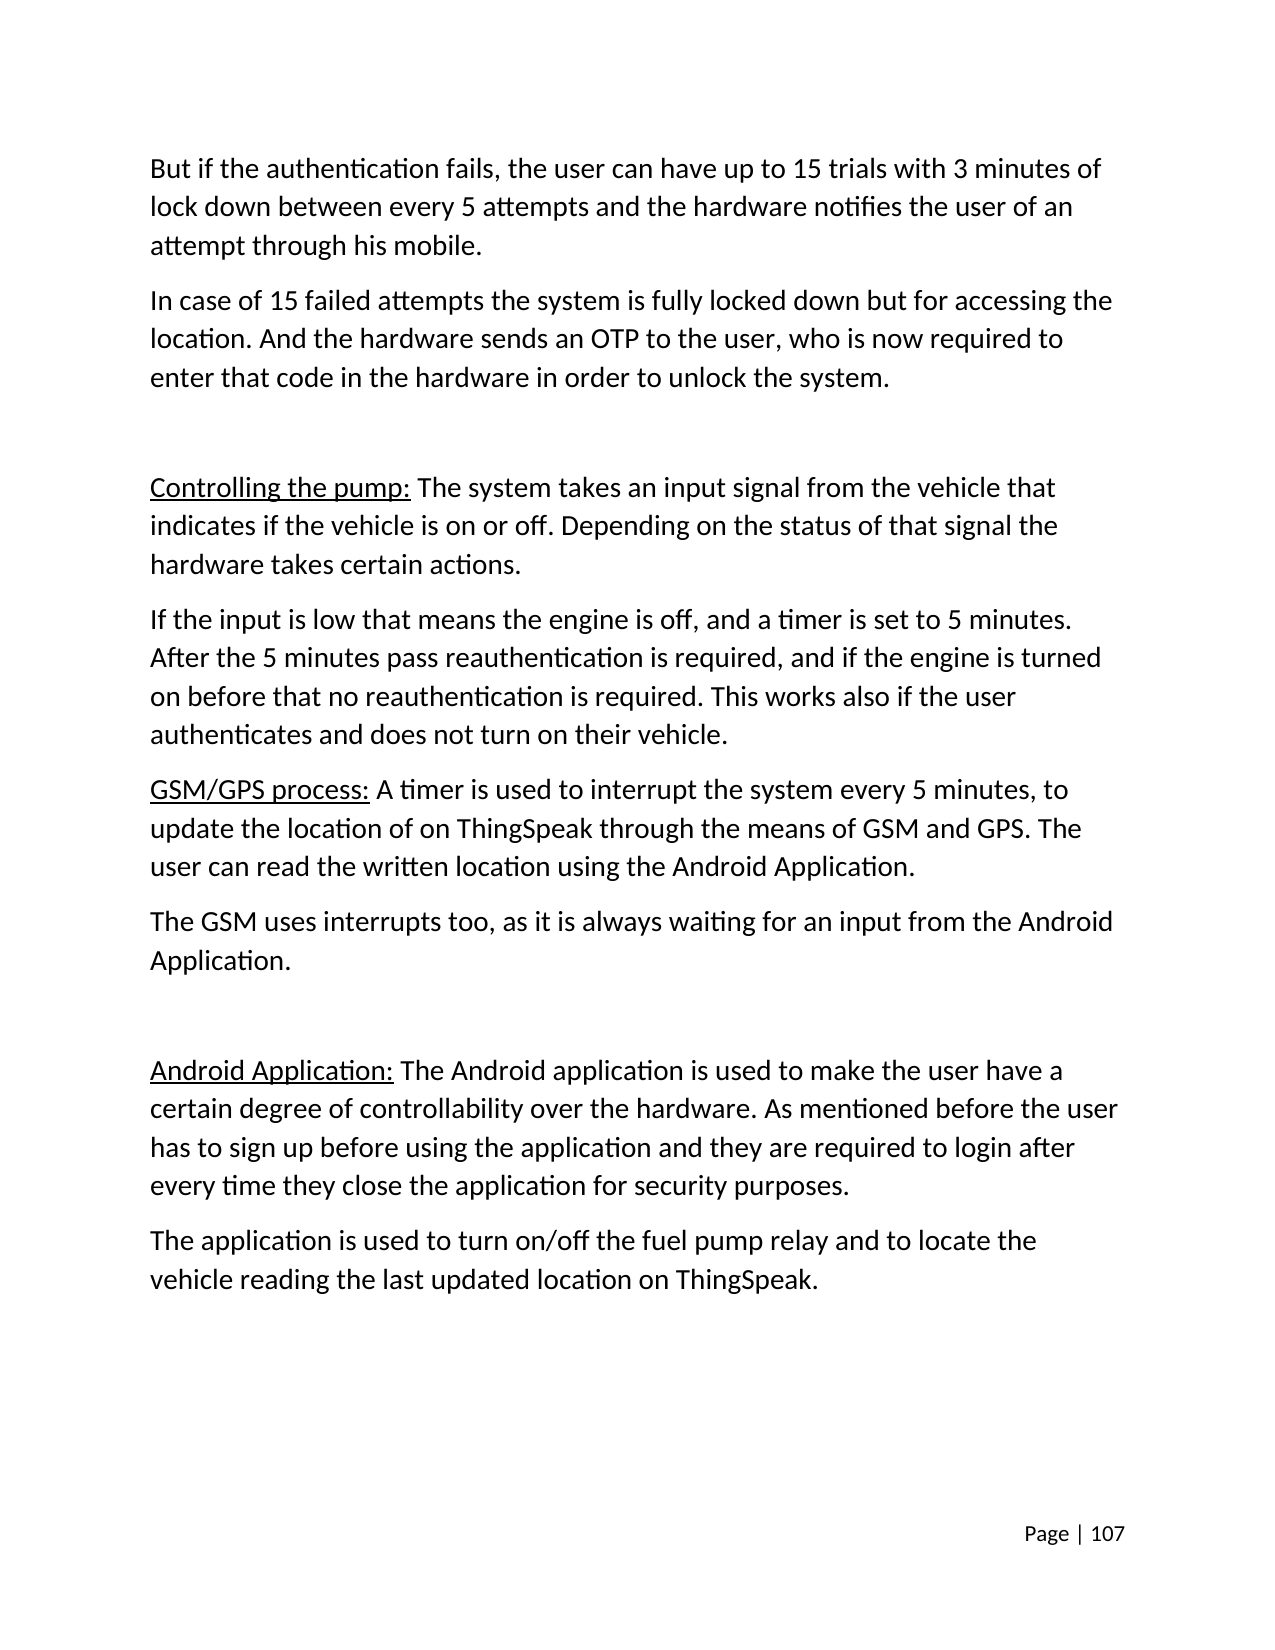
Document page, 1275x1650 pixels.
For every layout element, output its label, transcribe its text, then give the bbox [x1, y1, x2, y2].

text Android Application: The Android application is used to make the user have a certain degree of controllability over the hardware. As mentioned before the user has to sign up before using the application and they are required to login after every time they close the application for security purposes. [150, 1052, 1125, 1203]
text GSM/GPS process: A timer is used to interrupt the system every 5 minutes, to update the location of on ThingSpeak through the means of GSM and GPS. The user can read the written location using the Android Application. [150, 771, 1125, 884]
text The GSM uses interrupts too, as it is always waiting for an input from the Android Application. [150, 903, 1125, 977]
text But if the authentication fails, the user can have up to 15 trials with 3 minutes of lock down between every 5 attempts and the hardware notifies the user of an attempt through his mobile. [150, 150, 1125, 262]
text The application is used to turn on/off the fuel pump relay and to locate the vehicle reading the last updated location on ThingSpeak. [150, 1222, 1125, 1297]
text In case of 15 failed attempts the system is fully locked down but for accessing the location. And the hardware sends an OTP to the user, who is now required to enter that code in the hardware in order to unlock the system. [150, 282, 1125, 394]
text Controlling the pump: The system takes an input signal from the vehicle that indicates if the vehicle is on or off. Depending on the status of that signal the hardware takes certain actions. [150, 469, 1125, 582]
text If the input is low that means the engine is off, and a timer is set to 5 minutes. After the 5 minutes pass reauthentication is required, and if the engine is turned on before that no reauthentication is required. This works also if the user authenticates and does not turn on their vehicle. [150, 601, 1125, 752]
